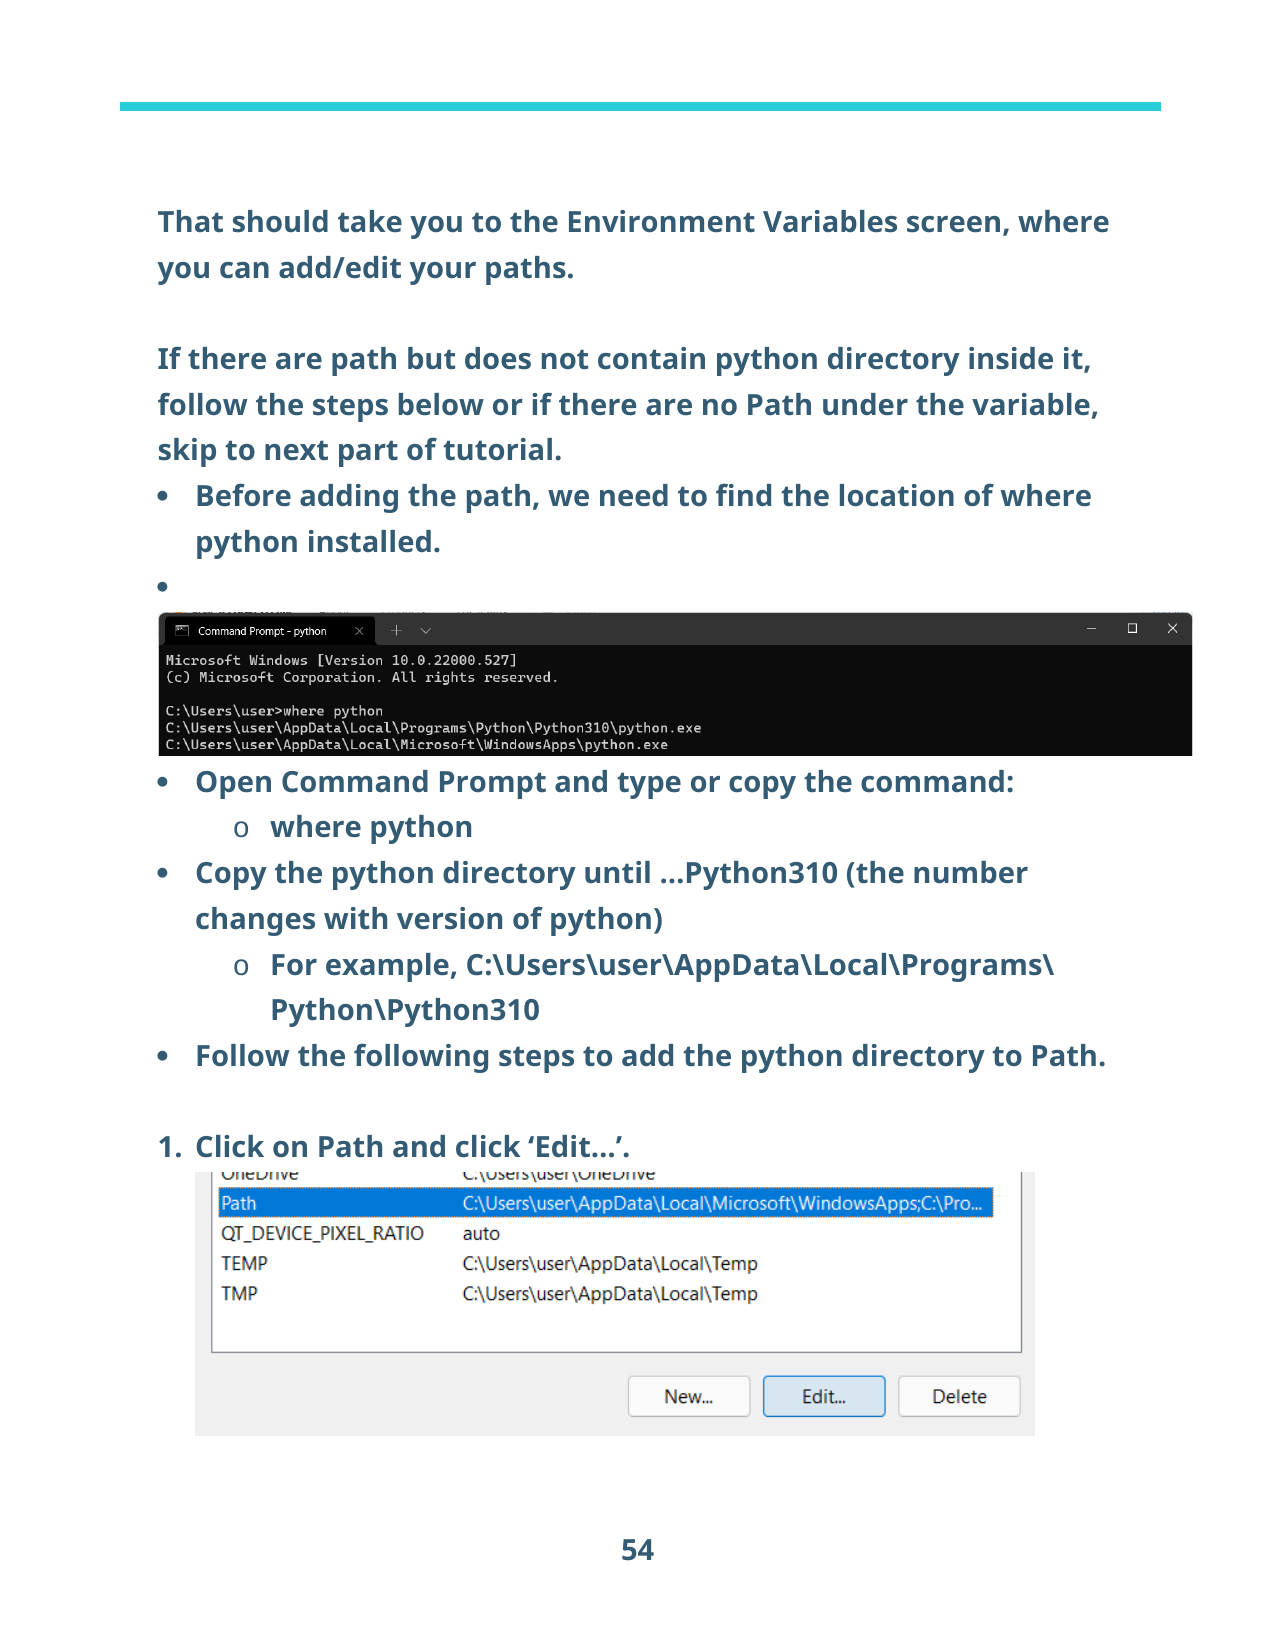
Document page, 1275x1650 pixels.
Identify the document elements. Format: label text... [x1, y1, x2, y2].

list For example, C:\Users\user\AppData\Local\Programs\Python\Python310 [232, 944, 1155, 1029]
list where python [232, 807, 1155, 847]
list Click on Path and click ‘Edit…’. [157, 1126, 1155, 1166]
picture [157, 612, 1193, 756]
text That should take you to the Environment Variables screen, where you can add/edit your paths. [157, 202, 1155, 287]
list Before adding the path, we need to find the location of where python installed. [157, 475, 1155, 561]
picture [195, 1172, 1035, 1436]
list Follow the following steps to add the python directory to Path. [157, 1035, 1155, 1075]
list Copy the python directory until …Python310 (the number changes with version of python) [157, 852, 1155, 938]
text If there are path but does not contain python directory inside it, follow the steps below or if there are no Path under the variable, skip to next part of tutorial. [157, 338, 1155, 469]
list Open Command Prompt and type or copy the command: [157, 761, 1155, 801]
